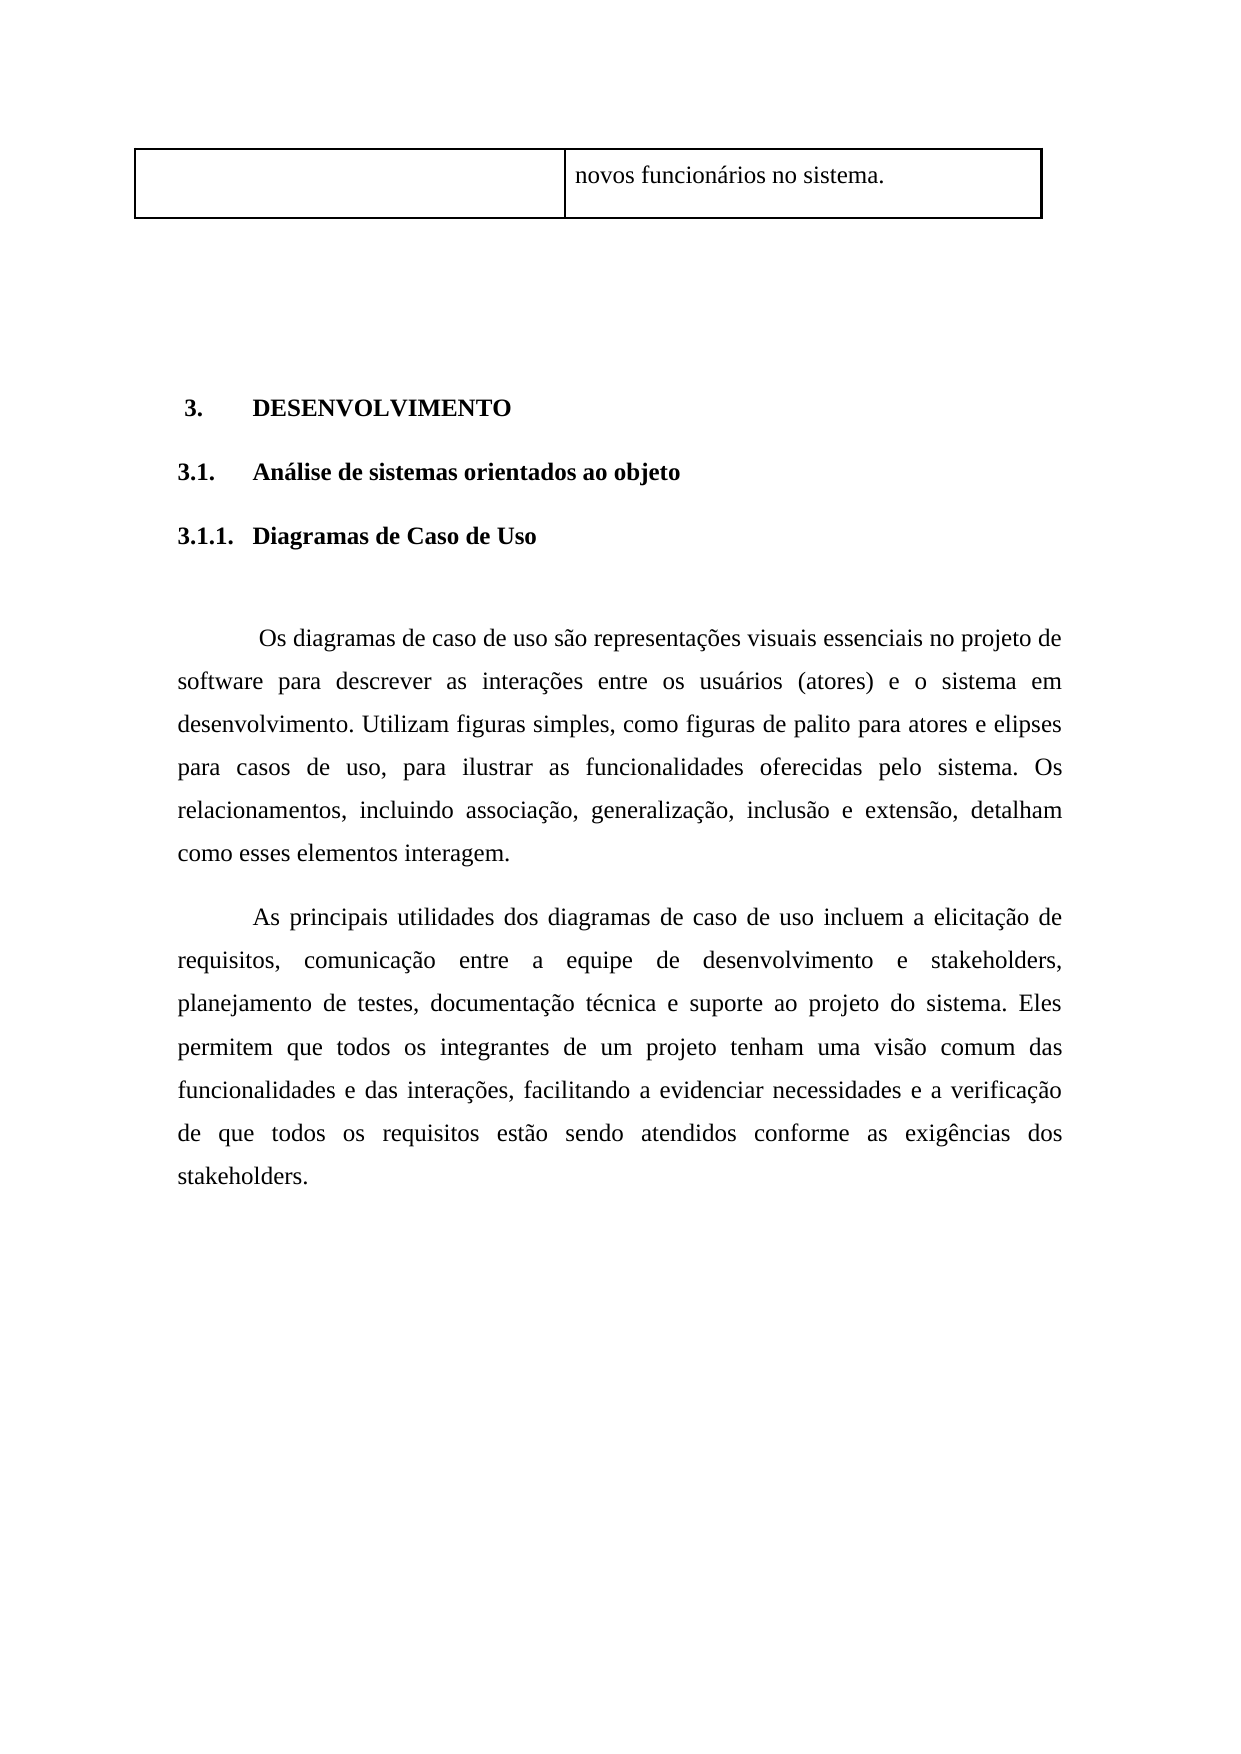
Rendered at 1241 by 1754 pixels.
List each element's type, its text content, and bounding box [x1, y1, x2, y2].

subtitle Diagramas de Caso de Uso [177, 521, 1063, 550]
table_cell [136, 150, 564, 217]
text Os diagramas de caso de uso são representações visuais essenciais no projeto de software para descrever as interações entre os usuários (atores) e o sistema em desenvolvimento. Utilizam figuras simples, como figuras de palito para atores e elipses para casos de uso, para ilustrar as funcionalidades oferecidas pelo sistema. Os relacionamentos, incluindo associação, generalização, inclusão e extensão, detalham como esses elementos interagem. [177, 623, 1063, 867]
subtitle DESENVOLVIMENTO [177, 393, 1063, 422]
subtitle Análise de sistemas orientados ao objeto [177, 457, 1063, 486]
text As principais utilidades dos diagramas de caso de uso incluem a elicitação de requisitos, comunicação entre a equipe de desenvolvimento e stakeholders, planejamento de testes, documentação técnica e suporte ao projeto do sistema. Eles permitem que todos os integrantes de um projeto tenham uma visão comum das funcionalidades e das interações, facilitando a evidenciar necessidades e a verificação de que todos os requisitos estão sendo atendidos conforme as exigências dos stakeholders. [177, 902, 1063, 1190]
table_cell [566, 150, 1040, 217]
